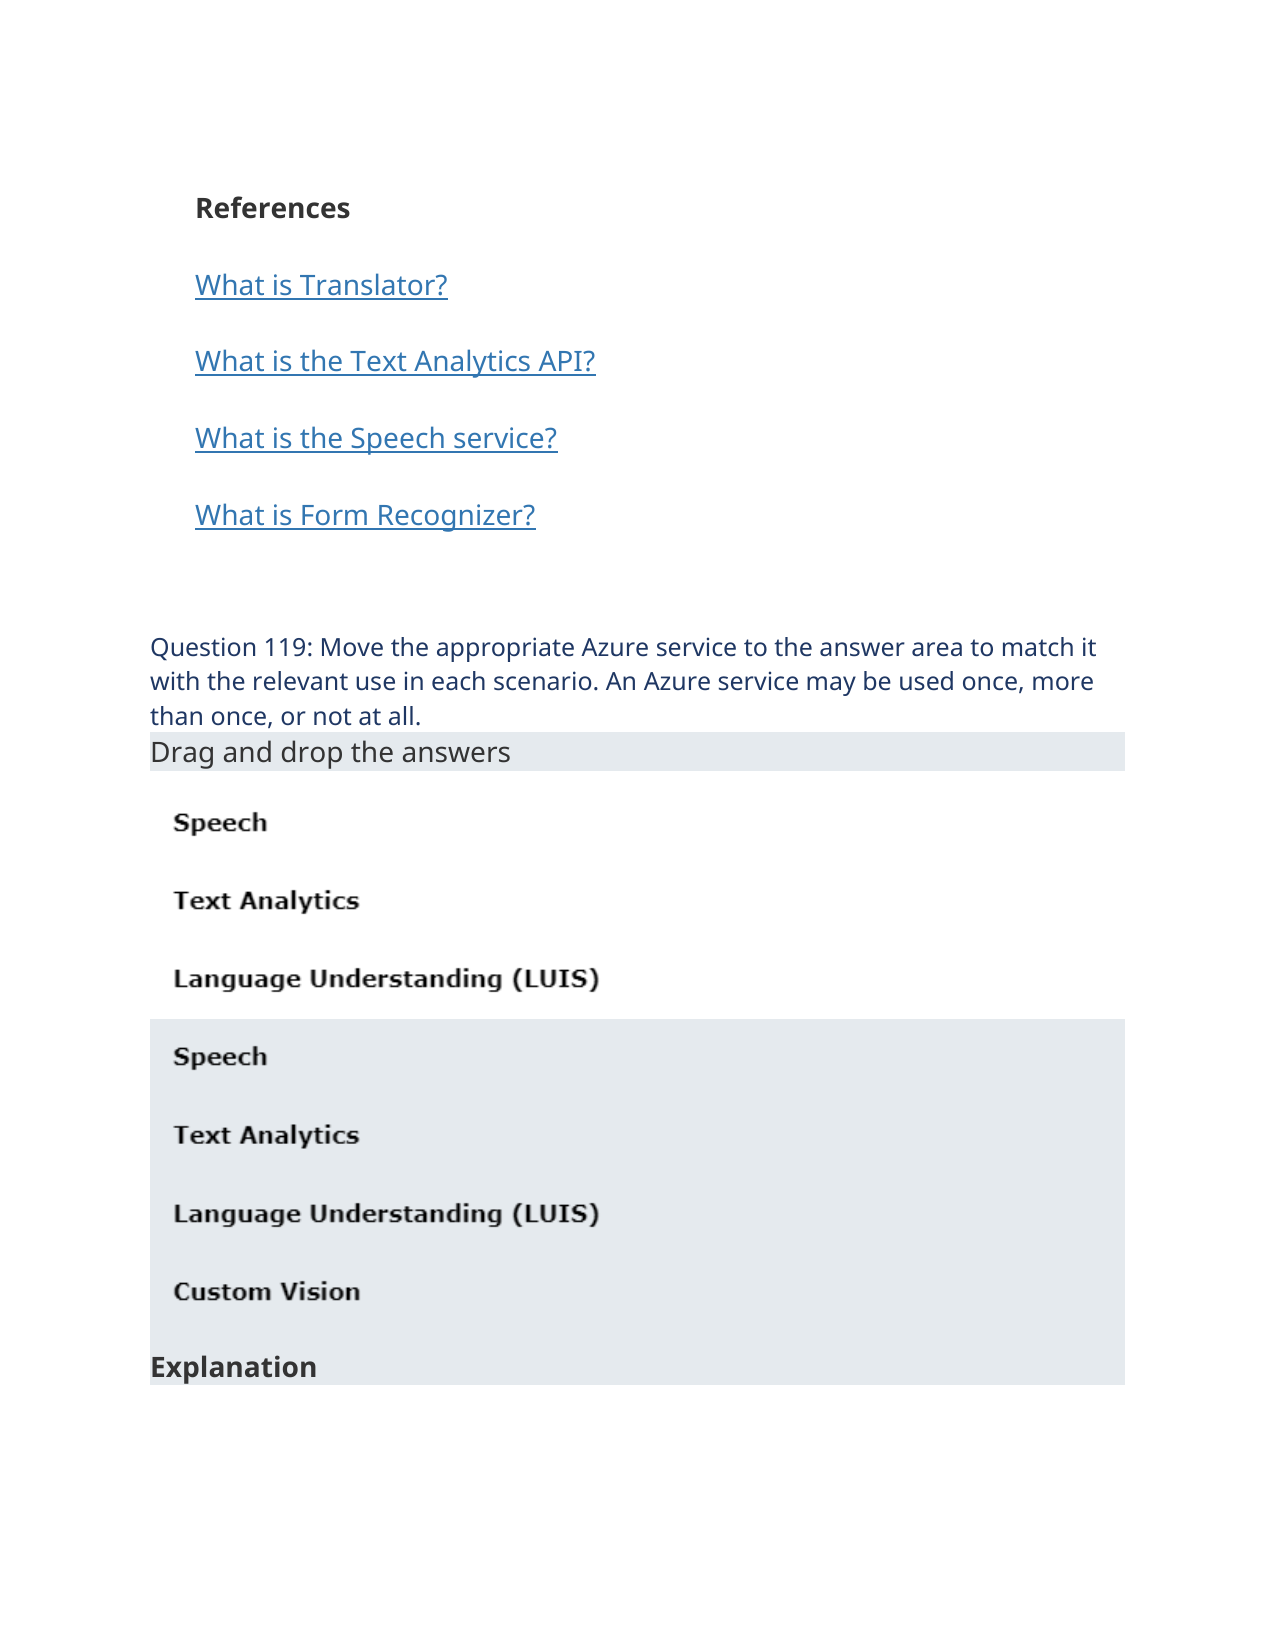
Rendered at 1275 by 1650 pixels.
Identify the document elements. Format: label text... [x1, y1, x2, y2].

text Explanation [150, 1347, 1125, 1385]
text Drag and drop the answers [150, 732, 1125, 771]
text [195, 150, 1080, 533]
subtitle Question 119: Move the appropriate Azure service to the answer area to match it with the relevant use in each scenario. An Azure service may be used once, more than once, or not at all. [150, 630, 1125, 732]
picture [150, 784, 619, 1332]
